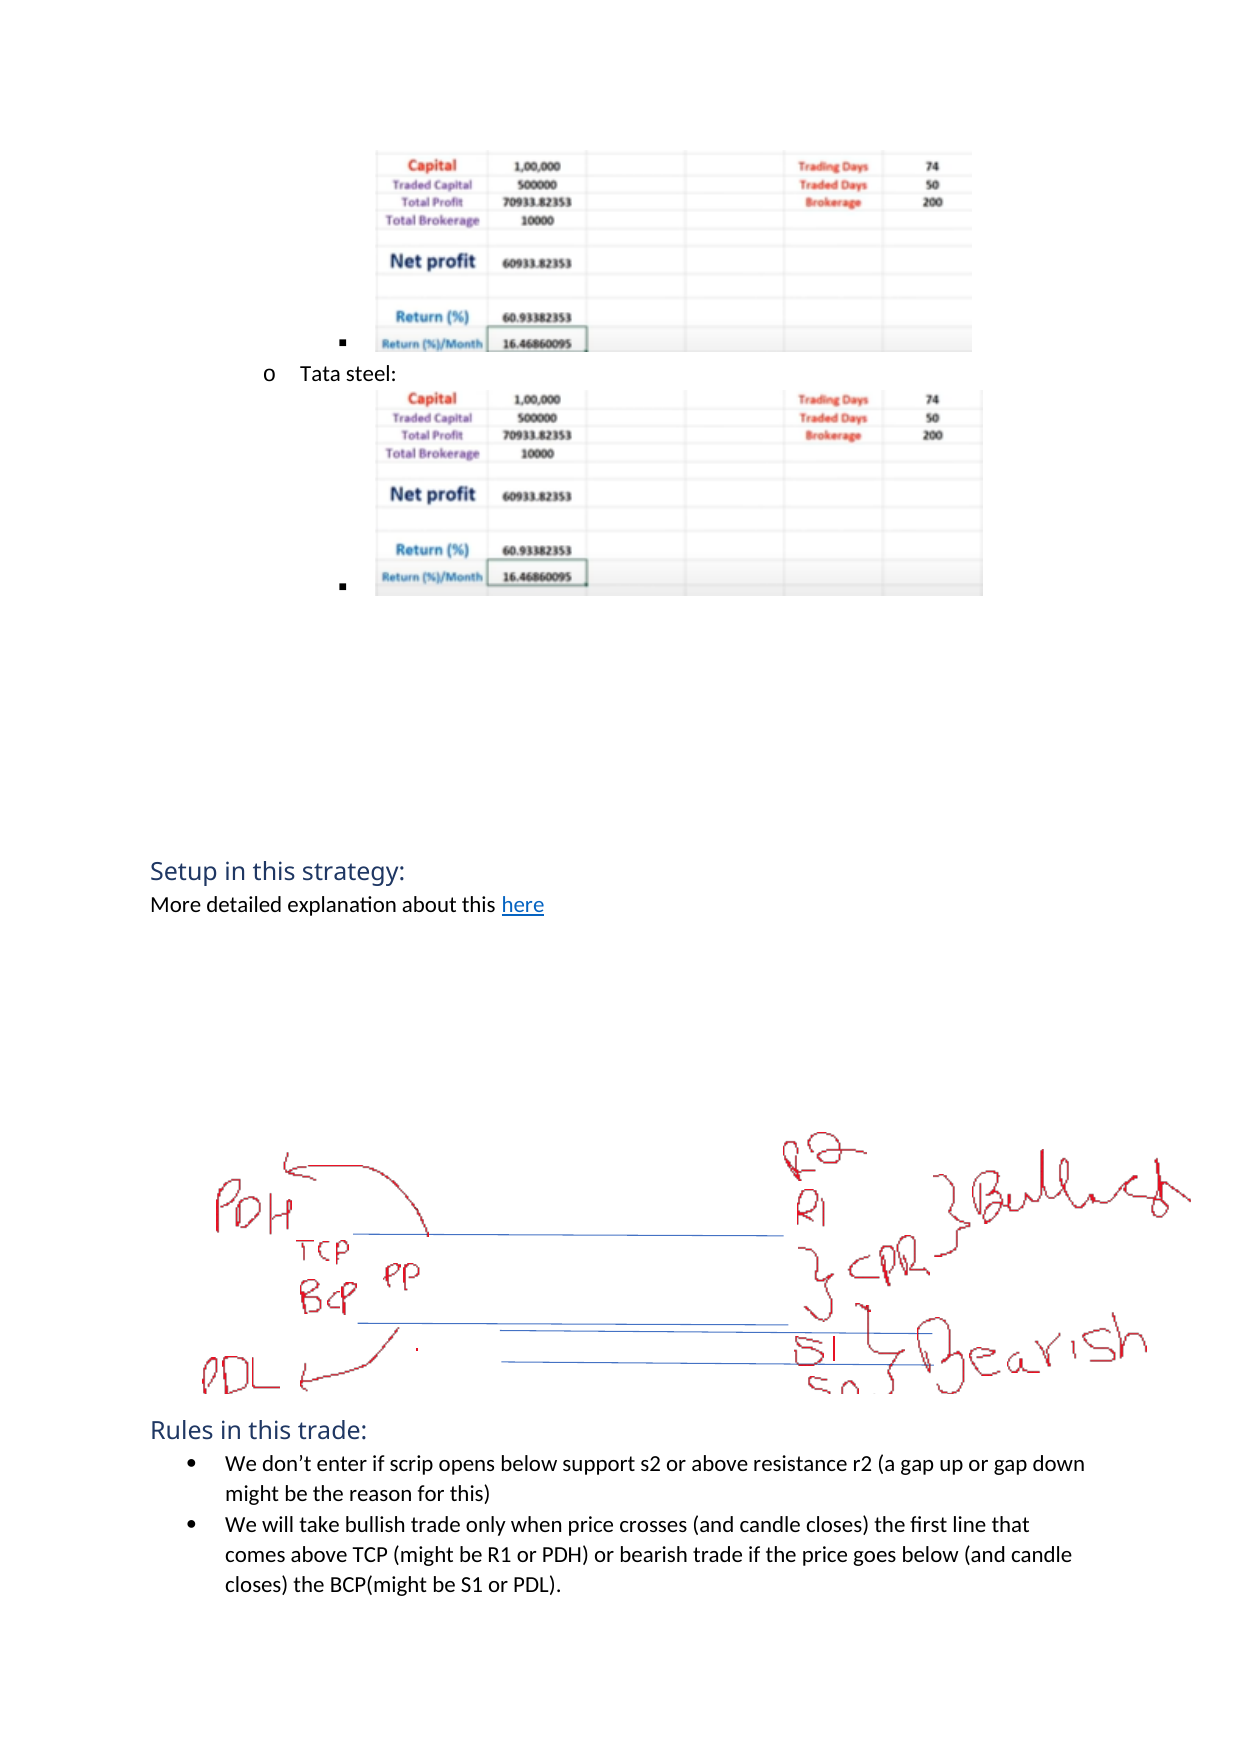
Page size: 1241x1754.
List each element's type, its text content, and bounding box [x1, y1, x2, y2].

picture [375, 150, 972, 352]
list We don’t enter if scrip opens below support s2 or above resistance r2 (a gap up or gap down might be the reason for this) [187, 1449, 1090, 1507]
list Tata steel: [262, 359, 1090, 388]
subtitle Setup in this strategy: [150, 854, 1090, 888]
picture [375, 390, 983, 596]
subtitle Rules in this trade: [150, 1412, 1090, 1447]
text More detailed explanation about this here [150, 890, 1090, 918]
list We will take bullish trade only when price crosses (and candle closes) the first line that comes above TCP (might be R1 or PDH) or bearish trade if the price goes below (and candle closes) the BCP(might be S1 or PDL). [187, 1510, 1090, 1598]
